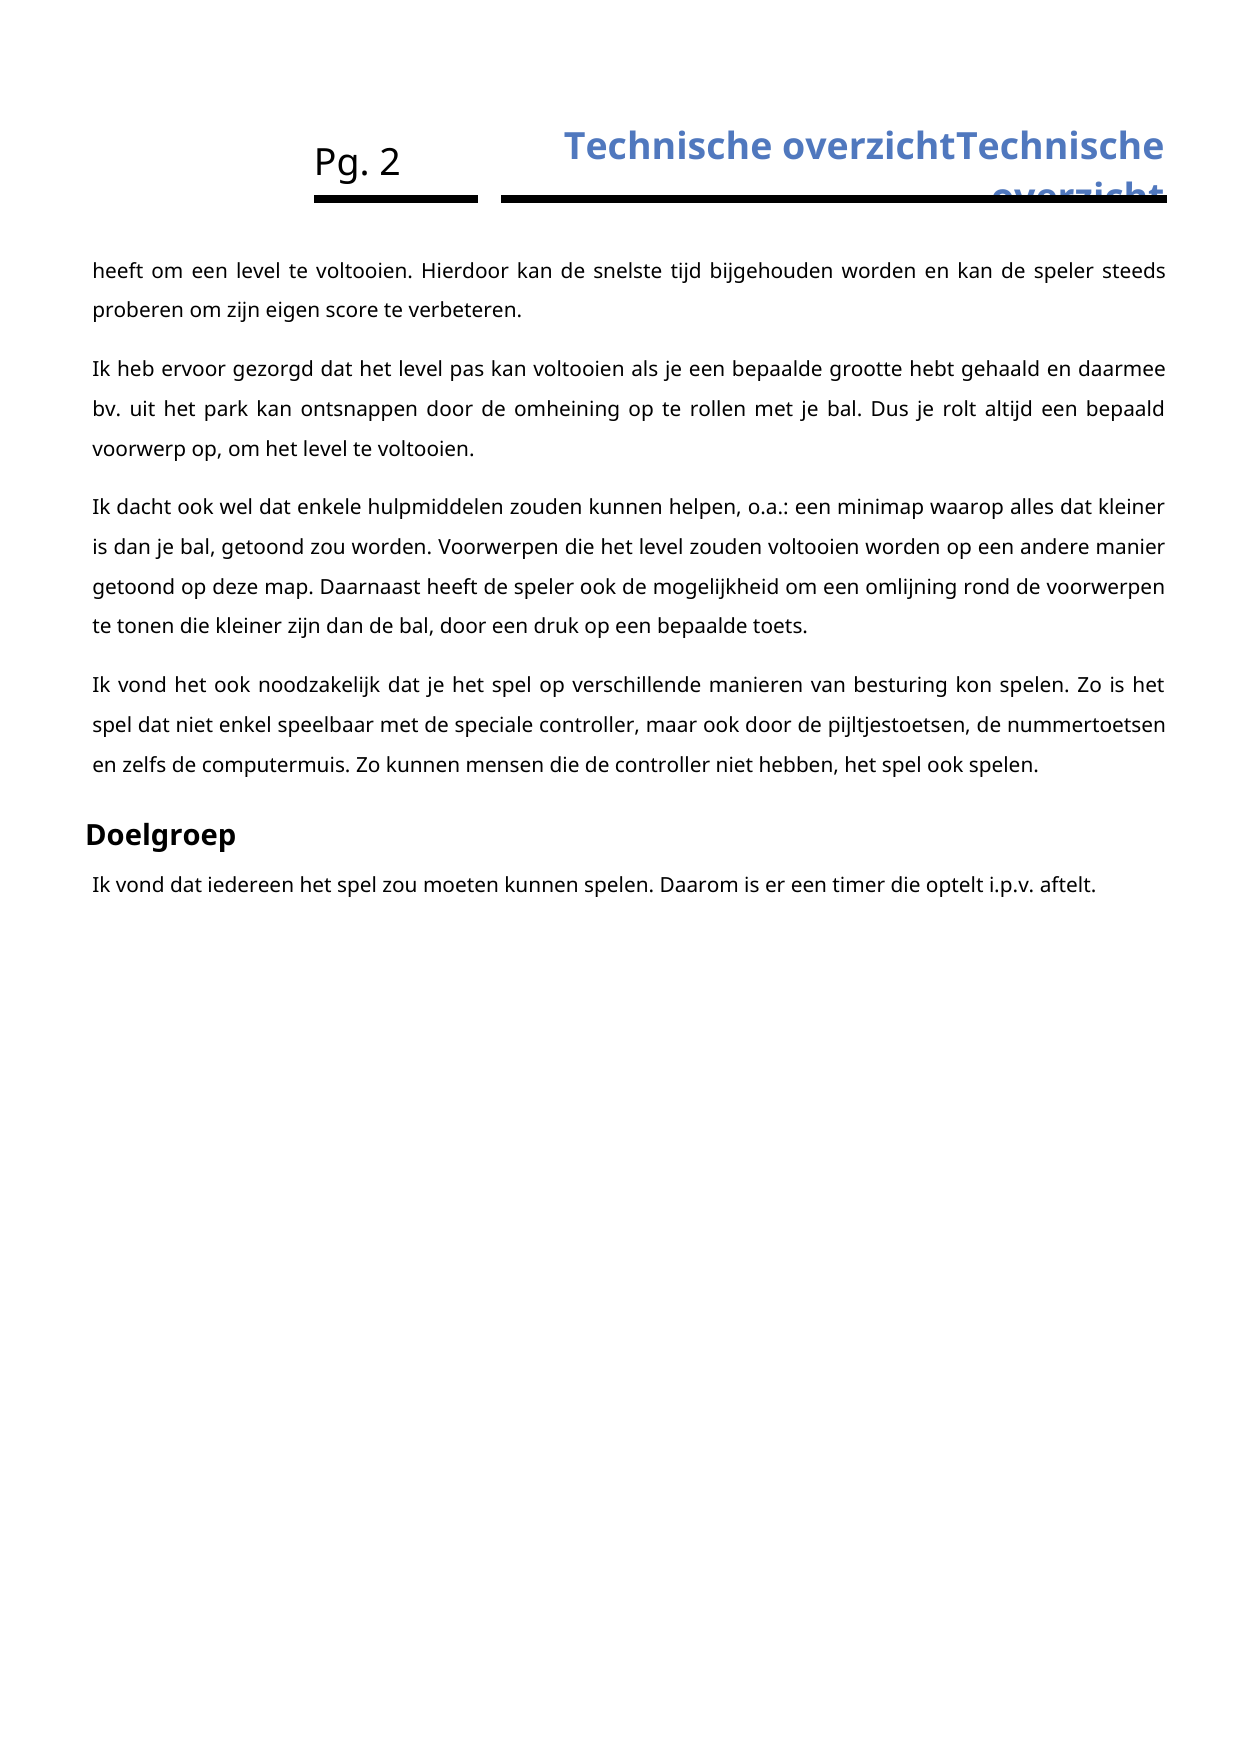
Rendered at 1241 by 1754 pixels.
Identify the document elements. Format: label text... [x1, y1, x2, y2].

text Ik heb ervoor gezorgd dat het level pas kan voltooien als je een bepaalde grootte hebt gehaald en daarmee bv. uit het park kan ontsnappen door de omheining op te rollen met je bal. Dus je rolt altijd een bepaald voorwerp op, om het level te voltooien. [92, 354, 1167, 462]
text Ik vond het ook noodzakelijk dat je het spel op verschillende manieren van besturing kon spelen. Zo is het spel dat niet enkel speelbaar met de speciale controller, maar ook door de pijltjestoetsen, de nummertoetsen en zelfs de computermuis. Zo kunnen mensen die de controller niet hebben, het spel ook spelen. [92, 670, 1167, 778]
text Ik vond dat iedereen het spel zou moeten kunnen spelen. Daarom is er een timer die optelt i.p.v. aftelt. [92, 870, 1167, 898]
text Ik dacht ook wel dat enkele hulpmiddelen zouden kunnen helpen, o.a.: een minimap waarop alles dat kleiner is dan je bal, getoond zou worden. Voorwerpen die het level zouden voltooien worden op een andere manier getoond op deze map. Daarnaast heeft de speler ook de mogelijkheid om een omlijning rond de voorwerpen te tonen die kleiner zijn dan de bal, door een druk op een bepaalde toets. [92, 492, 1167, 640]
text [92, 256, 1167, 324]
text Doelgroep [77, 814, 1167, 854]
